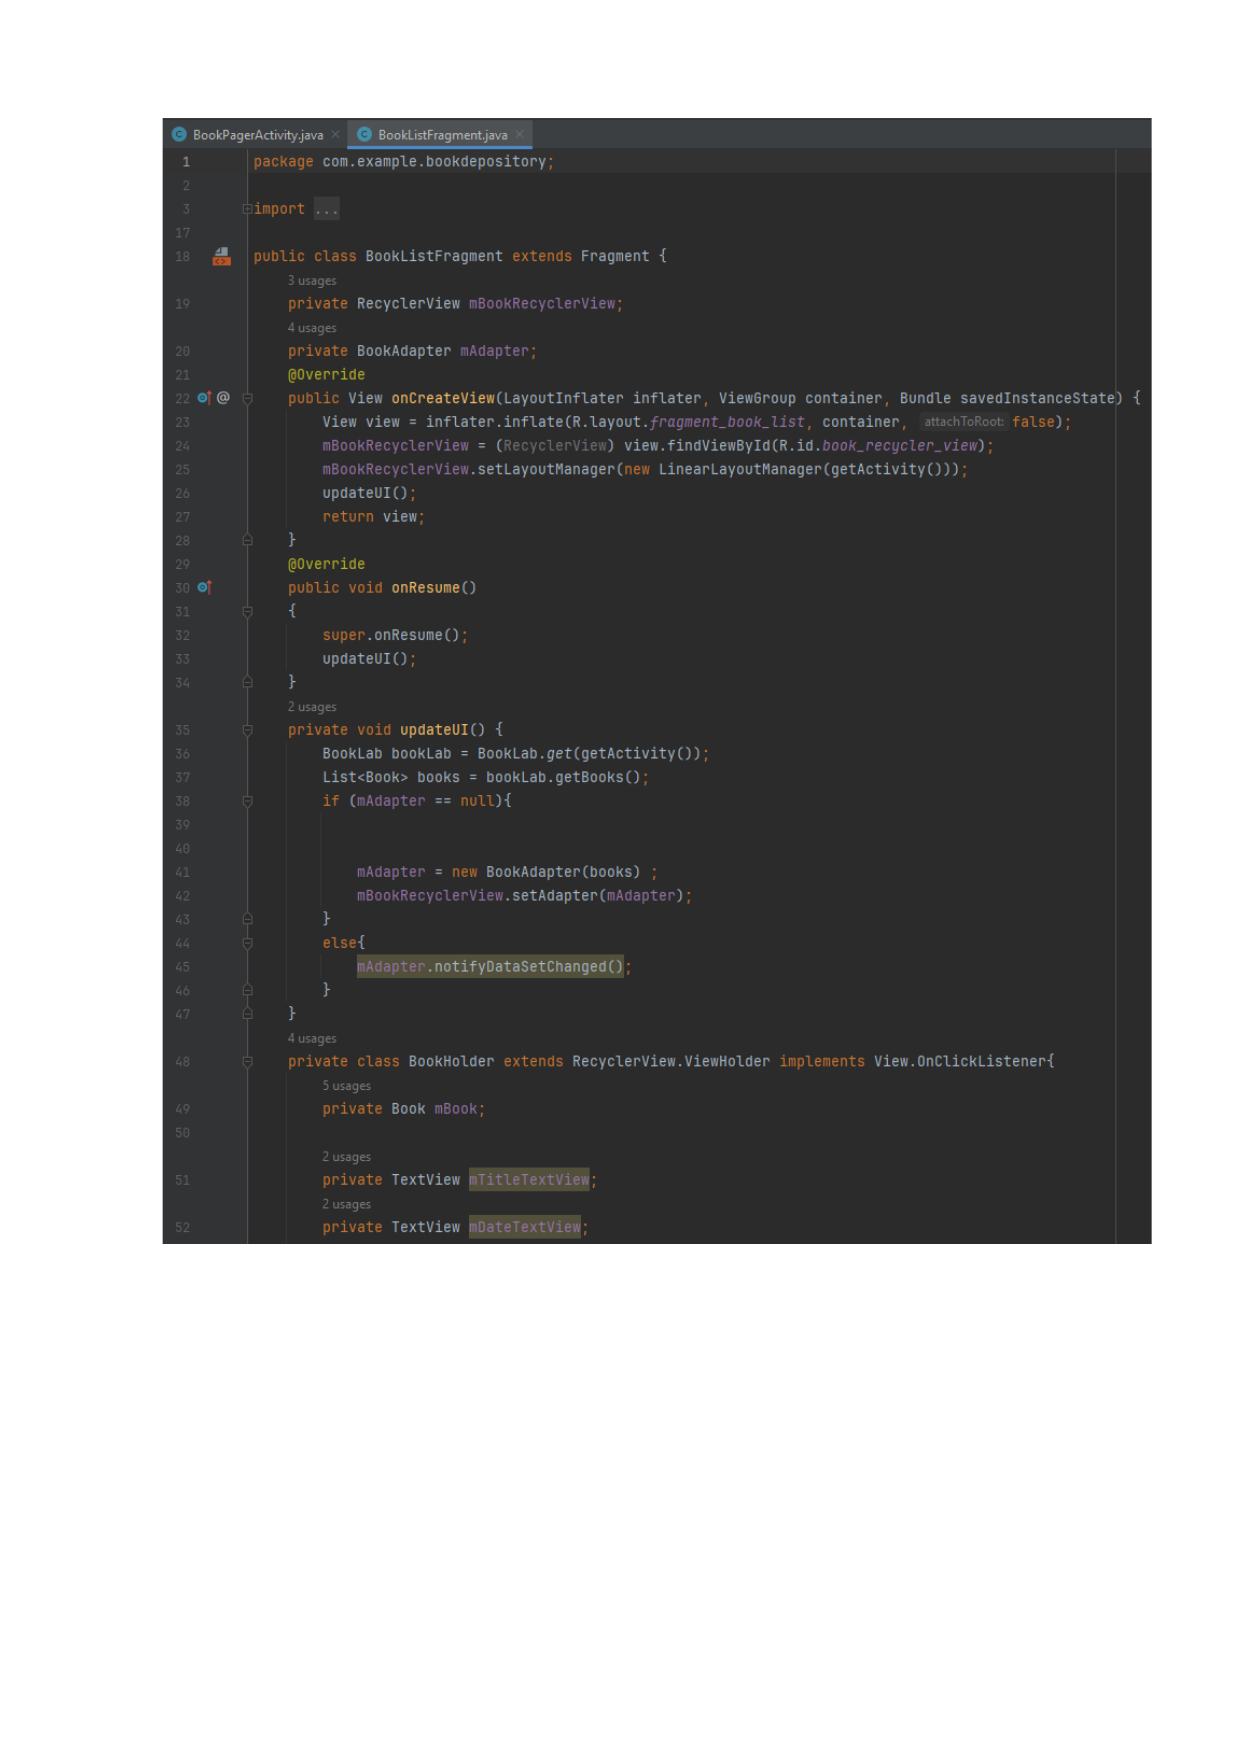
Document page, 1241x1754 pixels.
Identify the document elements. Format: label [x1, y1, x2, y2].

picture [162, 118, 1152, 1244]
